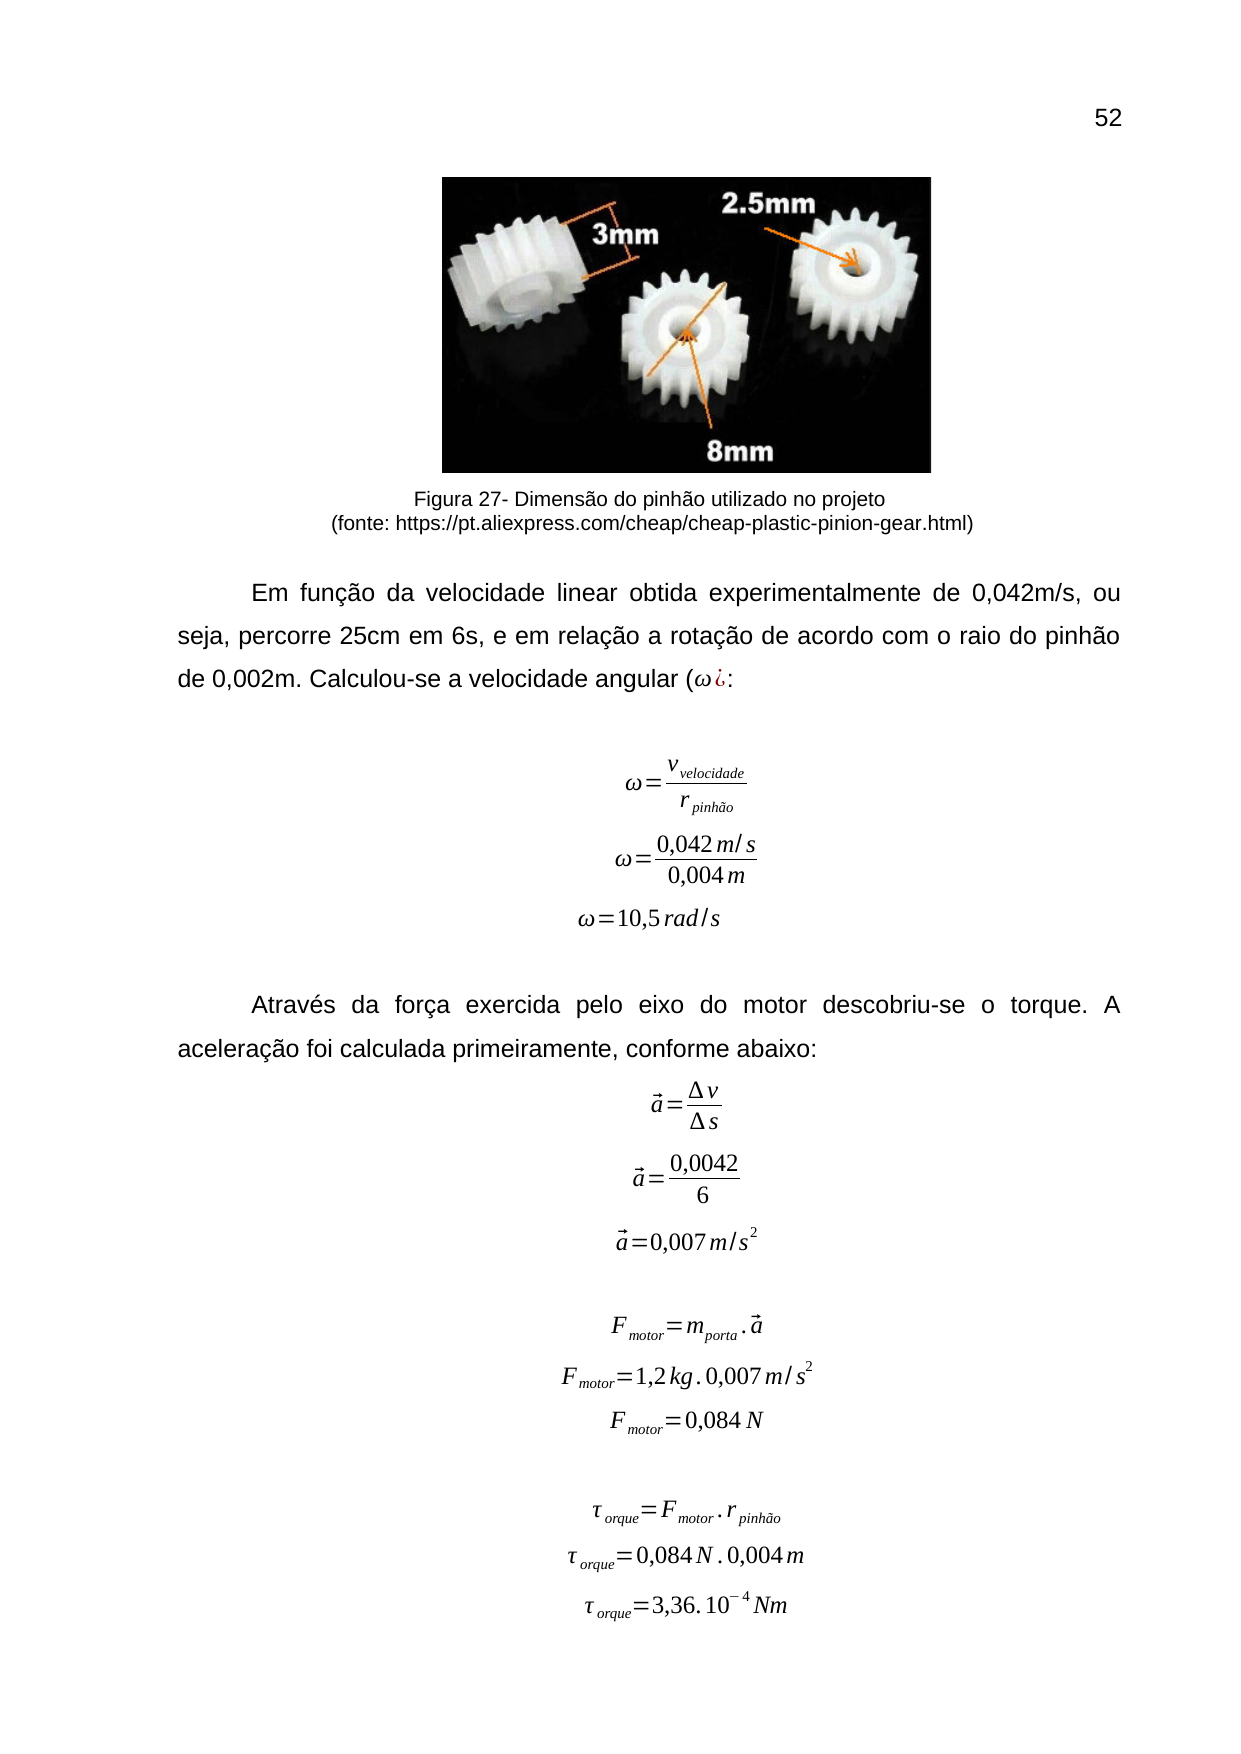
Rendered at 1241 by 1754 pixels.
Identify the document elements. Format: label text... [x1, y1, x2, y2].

text Através da força exercida pelo eixo do motor descobriu-se o torque. A aceleração foi calculada primeiramente, conforme abaixo: [177, 990, 1122, 1062]
picture [442, 177, 932, 473]
text Em função da velocidade linear obtida experimentalmente de 0,042m/s, ou seja, percorre 25cm em 6s, e em relação a rotação de acordo com o raio do pinhão de 0,002m. Calculou-se a velocidade angular (: [177, 578, 1122, 693]
text (fonte: https://pt.aliexpress.com/cheap/cheap-plastic-pinion-gear.html) [177, 511, 1122, 534]
